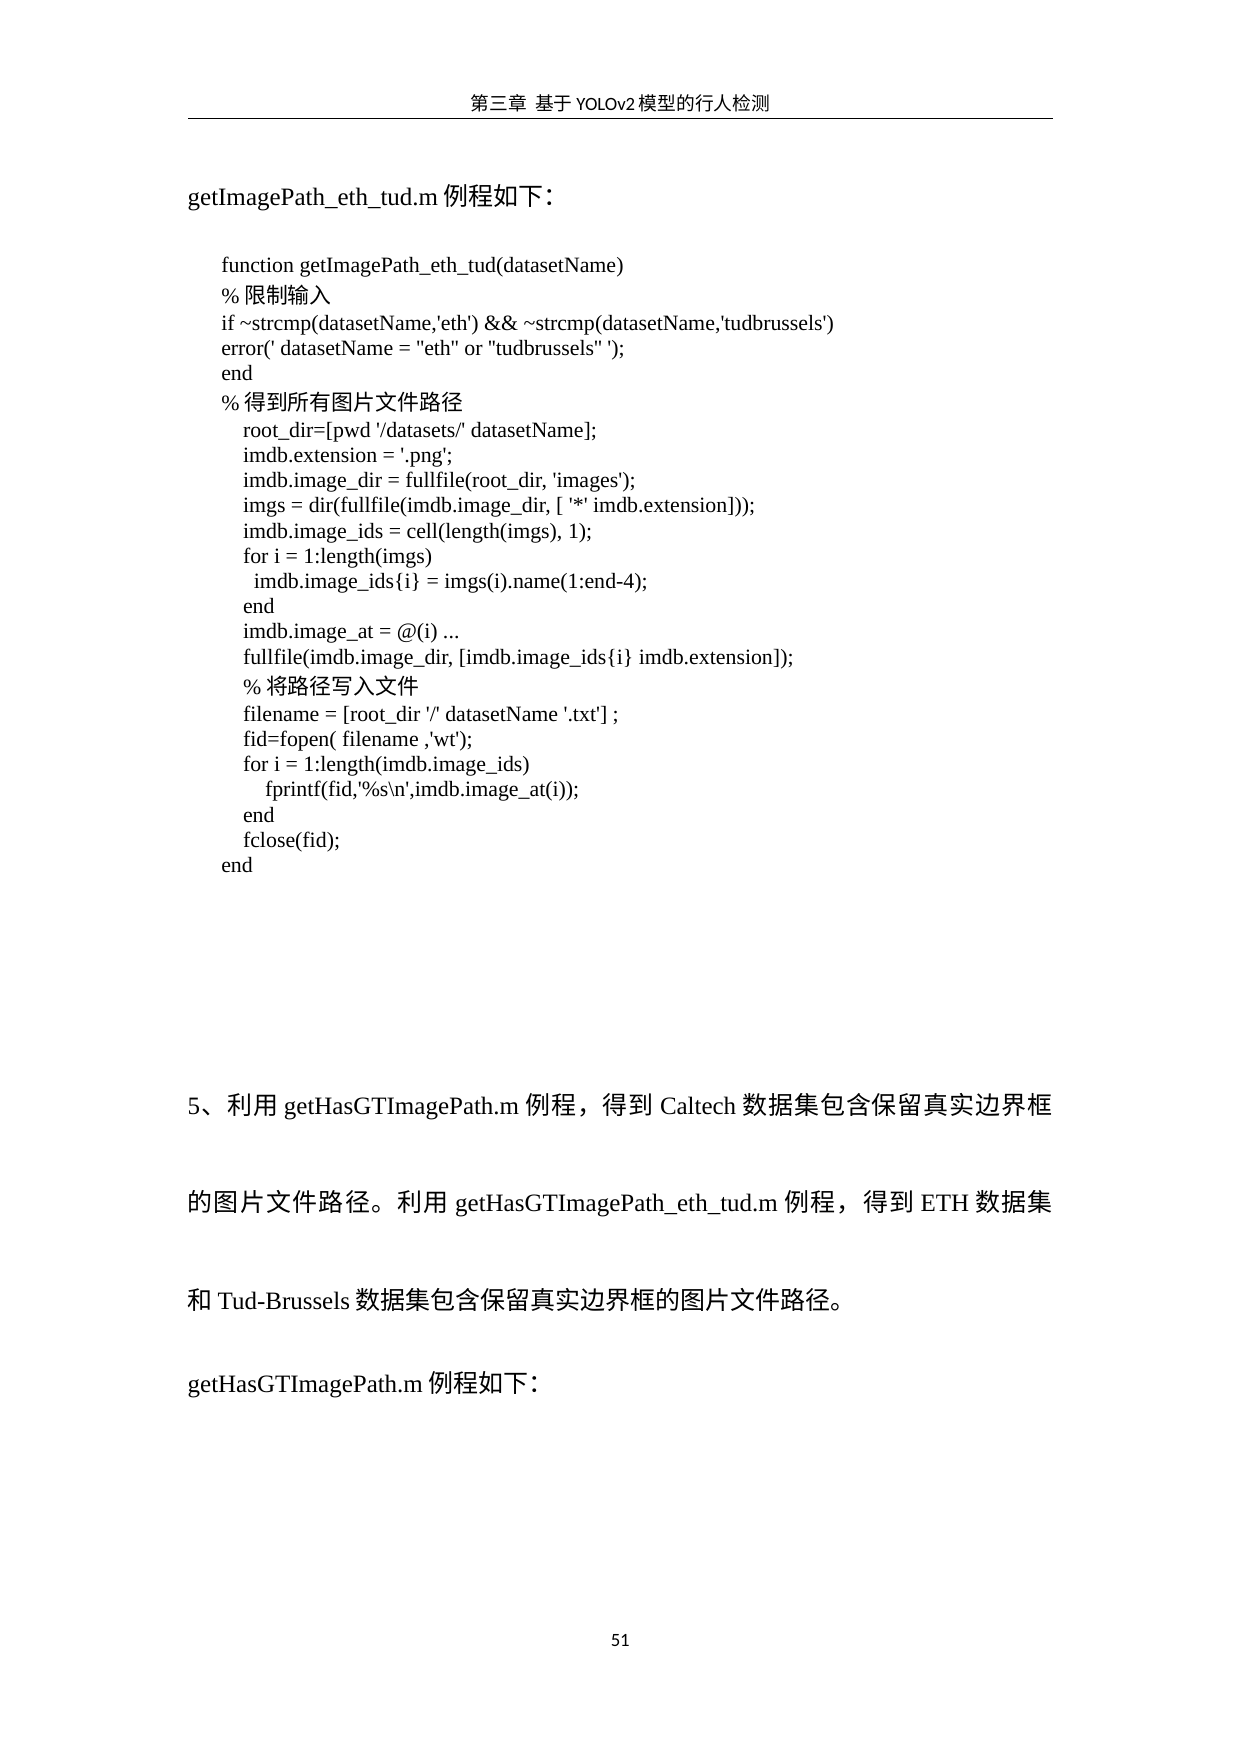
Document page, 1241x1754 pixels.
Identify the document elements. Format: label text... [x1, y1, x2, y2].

text 5、利用getHasGTImagePath.m例程，得到Caltech数据集包含保留真实边界框的图片文件路径。利用getHasGTImagePath_eth_tud.m例程，得到ETH数据集和Tud-Brussels数据集包含保留真实边界框的图片文件路径。 [187, 1071, 1053, 1331]
text getImagePath_eth_tud.m例程如下： [187, 162, 1053, 227]
text getHasGTImagePath.m例程如下： [187, 1349, 1053, 1414]
